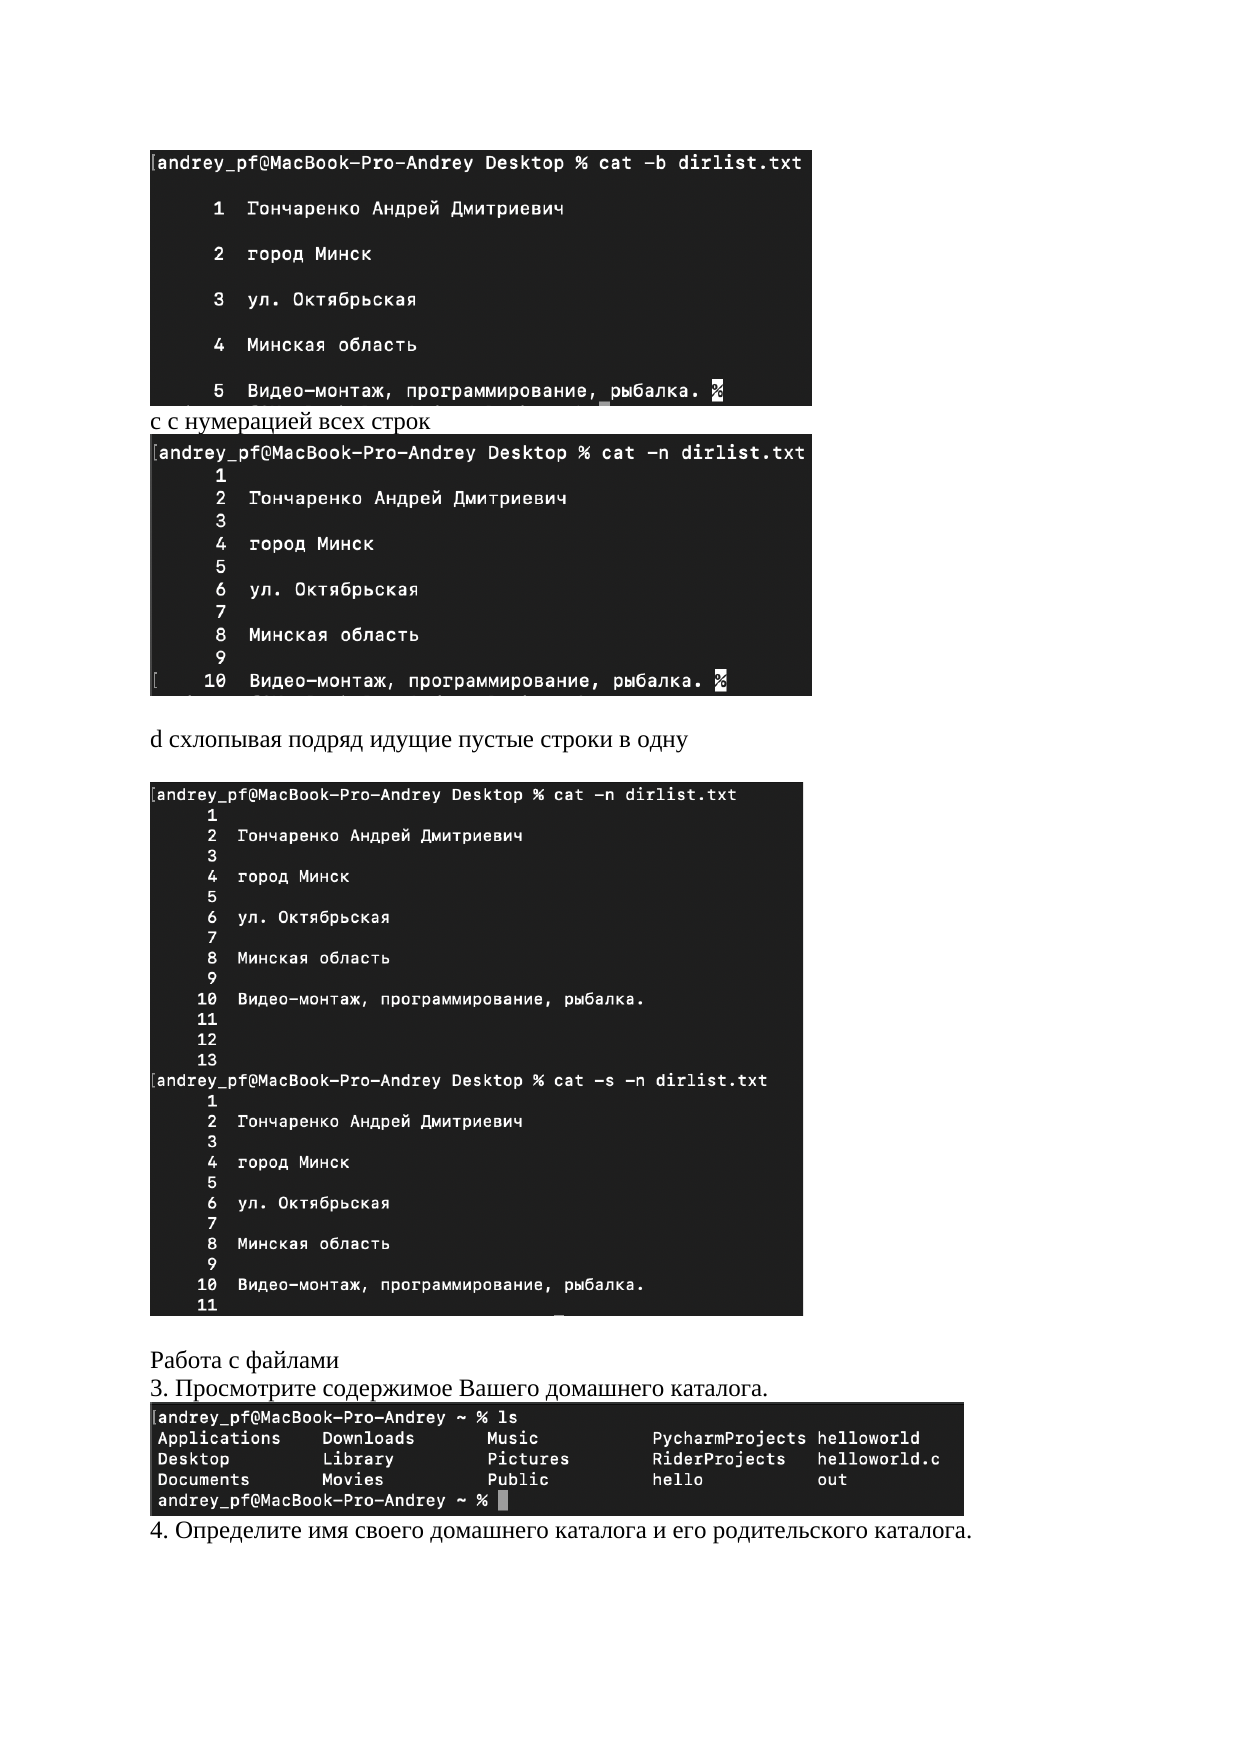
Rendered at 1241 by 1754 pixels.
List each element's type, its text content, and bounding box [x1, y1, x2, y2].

text 4. Определите имя своего домашнего каталога и его родительского каталога. [150, 1516, 1090, 1544]
text 3. Просмотрите содержимое Вашего домашнего каталога. [150, 1373, 1090, 1402]
picture [150, 150, 812, 406]
picture [150, 1402, 964, 1516]
text Работа с файлами [150, 1345, 1090, 1373]
picture [150, 434, 812, 696]
picture [150, 782, 804, 1316]
text d схлопывая подряд идущие пустые строки в одну [150, 724, 1090, 753]
